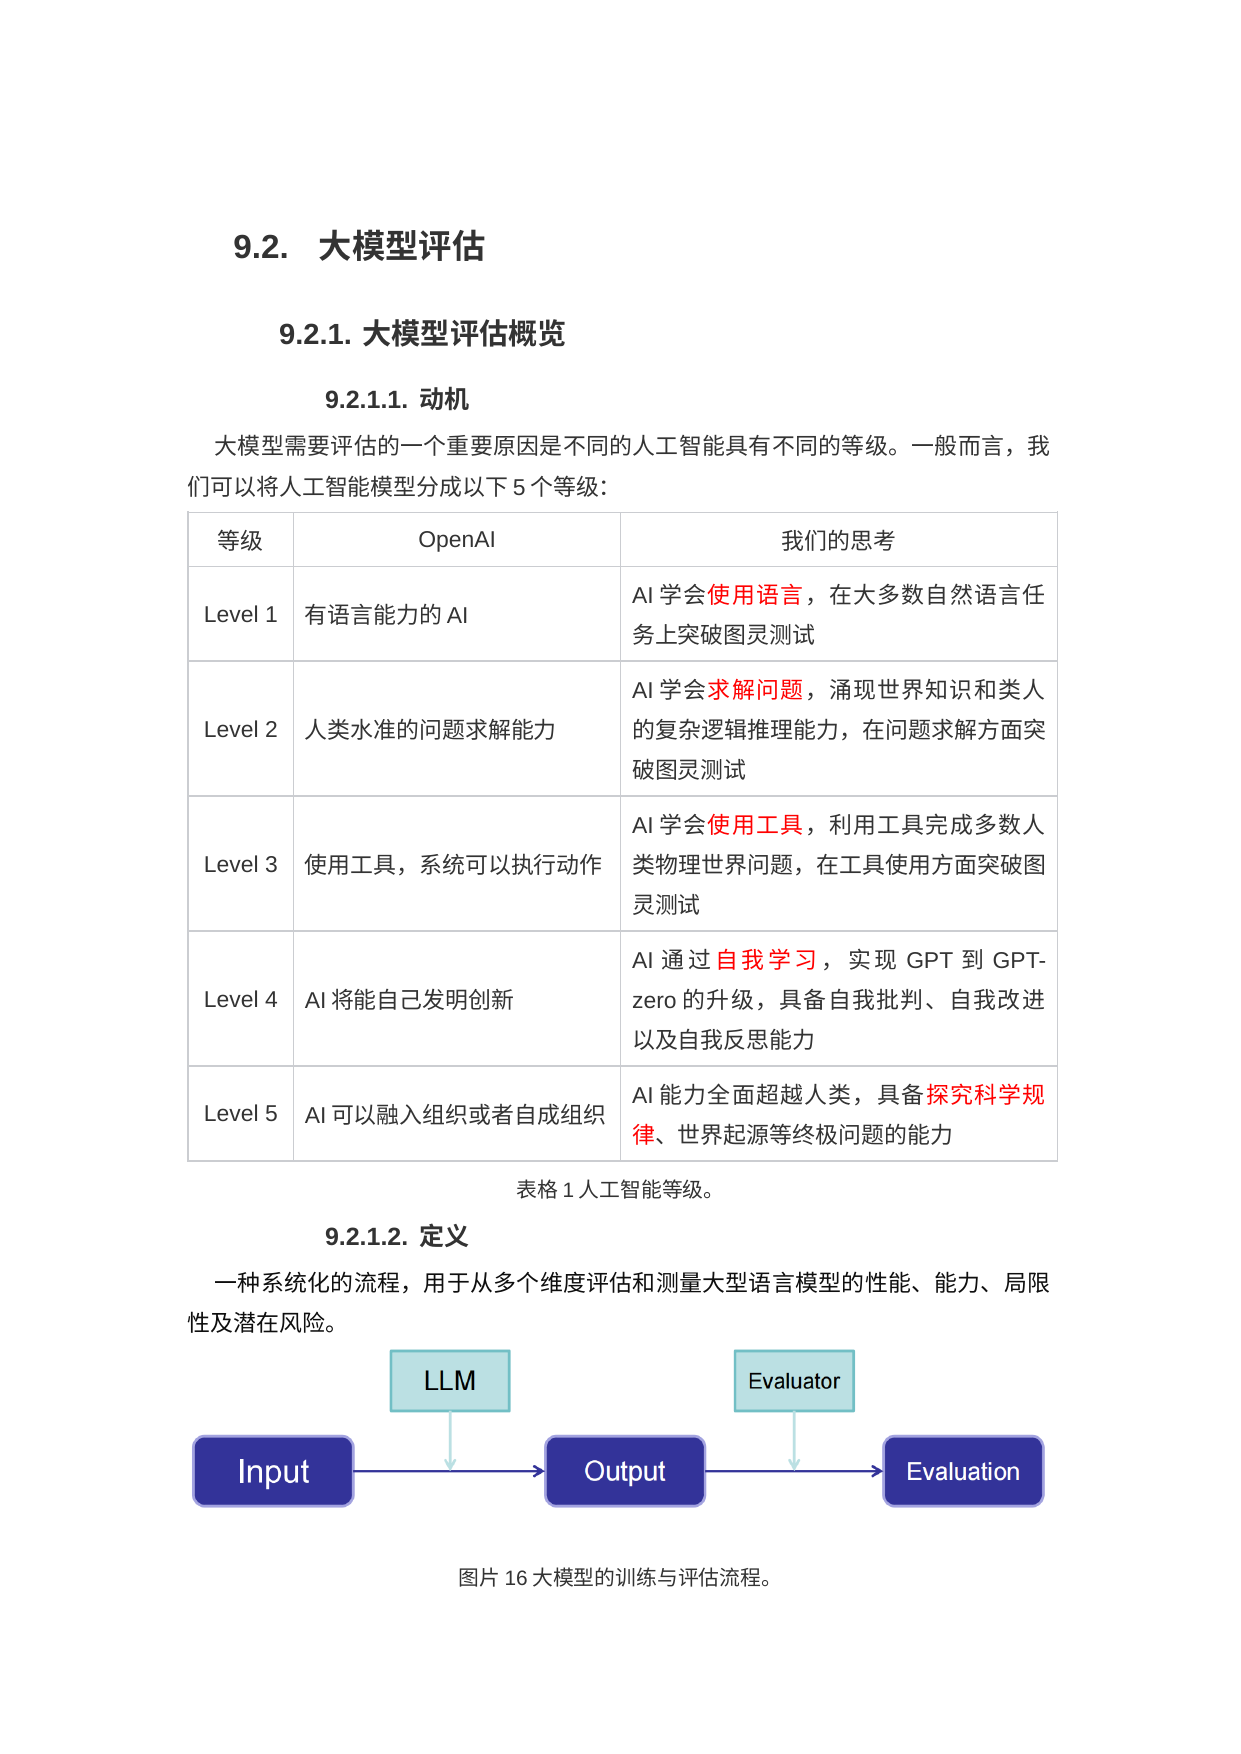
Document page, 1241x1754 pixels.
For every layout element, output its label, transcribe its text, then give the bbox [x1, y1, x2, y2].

table_cell 人类水准的问题求解能力 [294, 662, 620, 795]
subtitle 动机 [325, 378, 1053, 418]
text 表格 1 人工智能等级。 [187, 1168, 1053, 1208]
table_cell Level 1 [189, 567, 293, 660]
table_cell Level 2 [189, 662, 293, 795]
table_cell 使用工具，系统可以执行动作 [294, 797, 620, 930]
table_cell AI学会求解问题，涌现世界知识和类人的复杂逻辑推理能力，在问题求解方面突破图灵测试 [621, 662, 1057, 795]
subtitle 大模型评估 [233, 204, 1053, 285]
table_header 我们的思考 [621, 513, 1057, 566]
table_cell AI能力全面超越人类，具备探究科学规律、世界起源等终极问题的能力 [621, 1067, 1057, 1160]
table_cell 有语言能力的AI [294, 567, 620, 660]
table_cell Level 5 [189, 1067, 293, 1160]
table_cell AI将能自己发明创新 [294, 932, 620, 1065]
subtitle 定义 [325, 1214, 1053, 1255]
table_cell AI学会使用工具，利用工具完成多数人类物理世界问题，在工具使用方面突破图灵测试 [621, 797, 1057, 930]
subtitle 大模型评估概览 [279, 291, 1053, 372]
table_cell AI通过自我学习，实现GPT到GPT-zero的升级，具备自我批判、自我改进以及自我反思能力 [621, 932, 1057, 1065]
picture [187, 1347, 1053, 1513]
table_header 等级 [189, 513, 293, 566]
text 一种系统化的流程，用于从多个维度评估和测量大型语言模型的性能、能力、局限性及潜在风险。 [187, 1261, 1053, 1342]
table_cell Level 3 [189, 797, 293, 930]
table_header OpenAI [294, 513, 620, 566]
table_cell AI学会使用语言，在大多数自然语言任务上突破图灵测试 [621, 567, 1057, 660]
table_cell AI可以融入组织或者自成组织 [294, 1067, 620, 1160]
text 大模型需要评估的一个重要原因是不同的人工智能具有不同的等级。一般而言，我们可以将人工智能模型分成以下5个等级： [187, 424, 1053, 505]
table_cell Level 4 [189, 932, 293, 1065]
